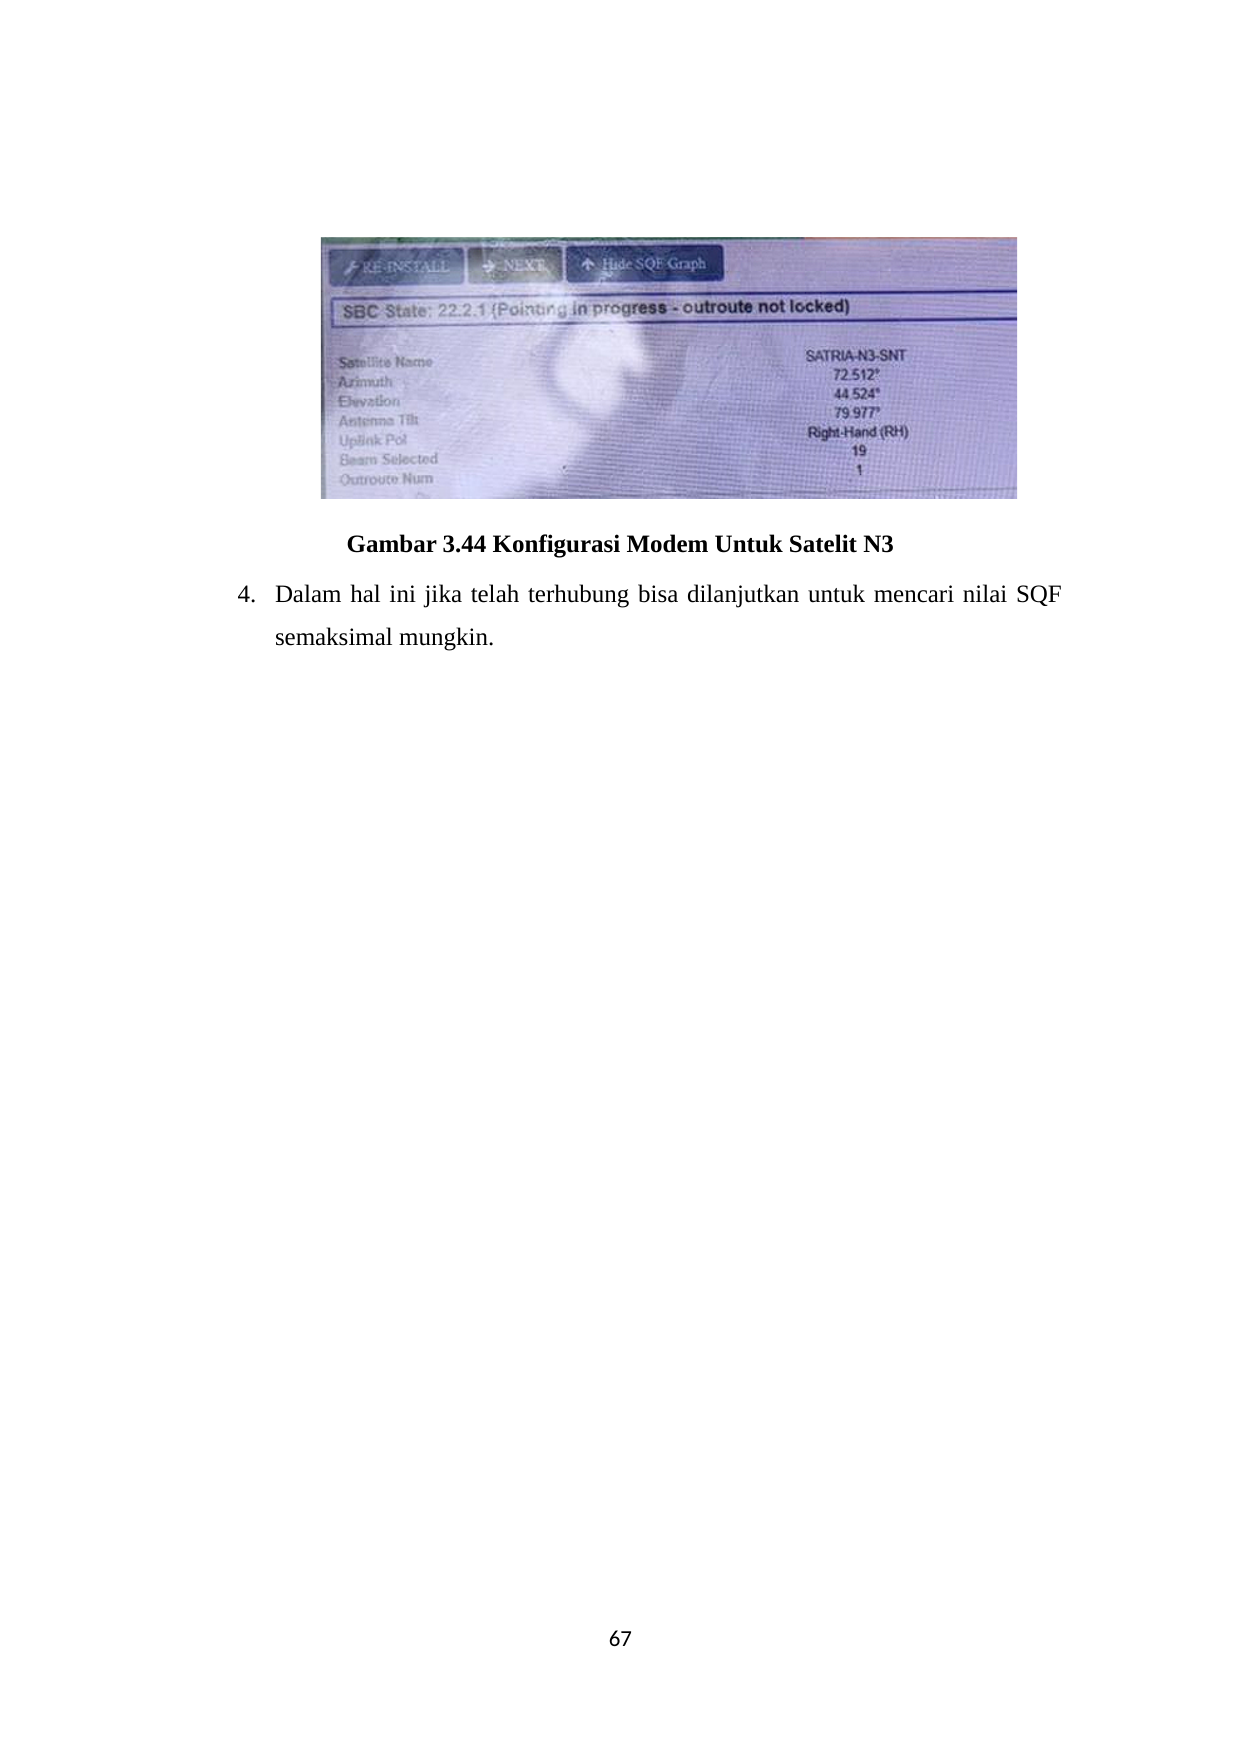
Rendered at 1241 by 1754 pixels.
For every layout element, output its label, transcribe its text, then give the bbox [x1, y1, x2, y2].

picture [320, 236, 1018, 499]
list Dalam hal ini jika telah terhubung bisa dilanjutkan untuk mencari nilai SQF semaksimal mungkin. [237, 579, 1063, 651]
text Gambar 3.44 Konfigurasi Modem Untuk Satelit N3 [177, 529, 1063, 558]
